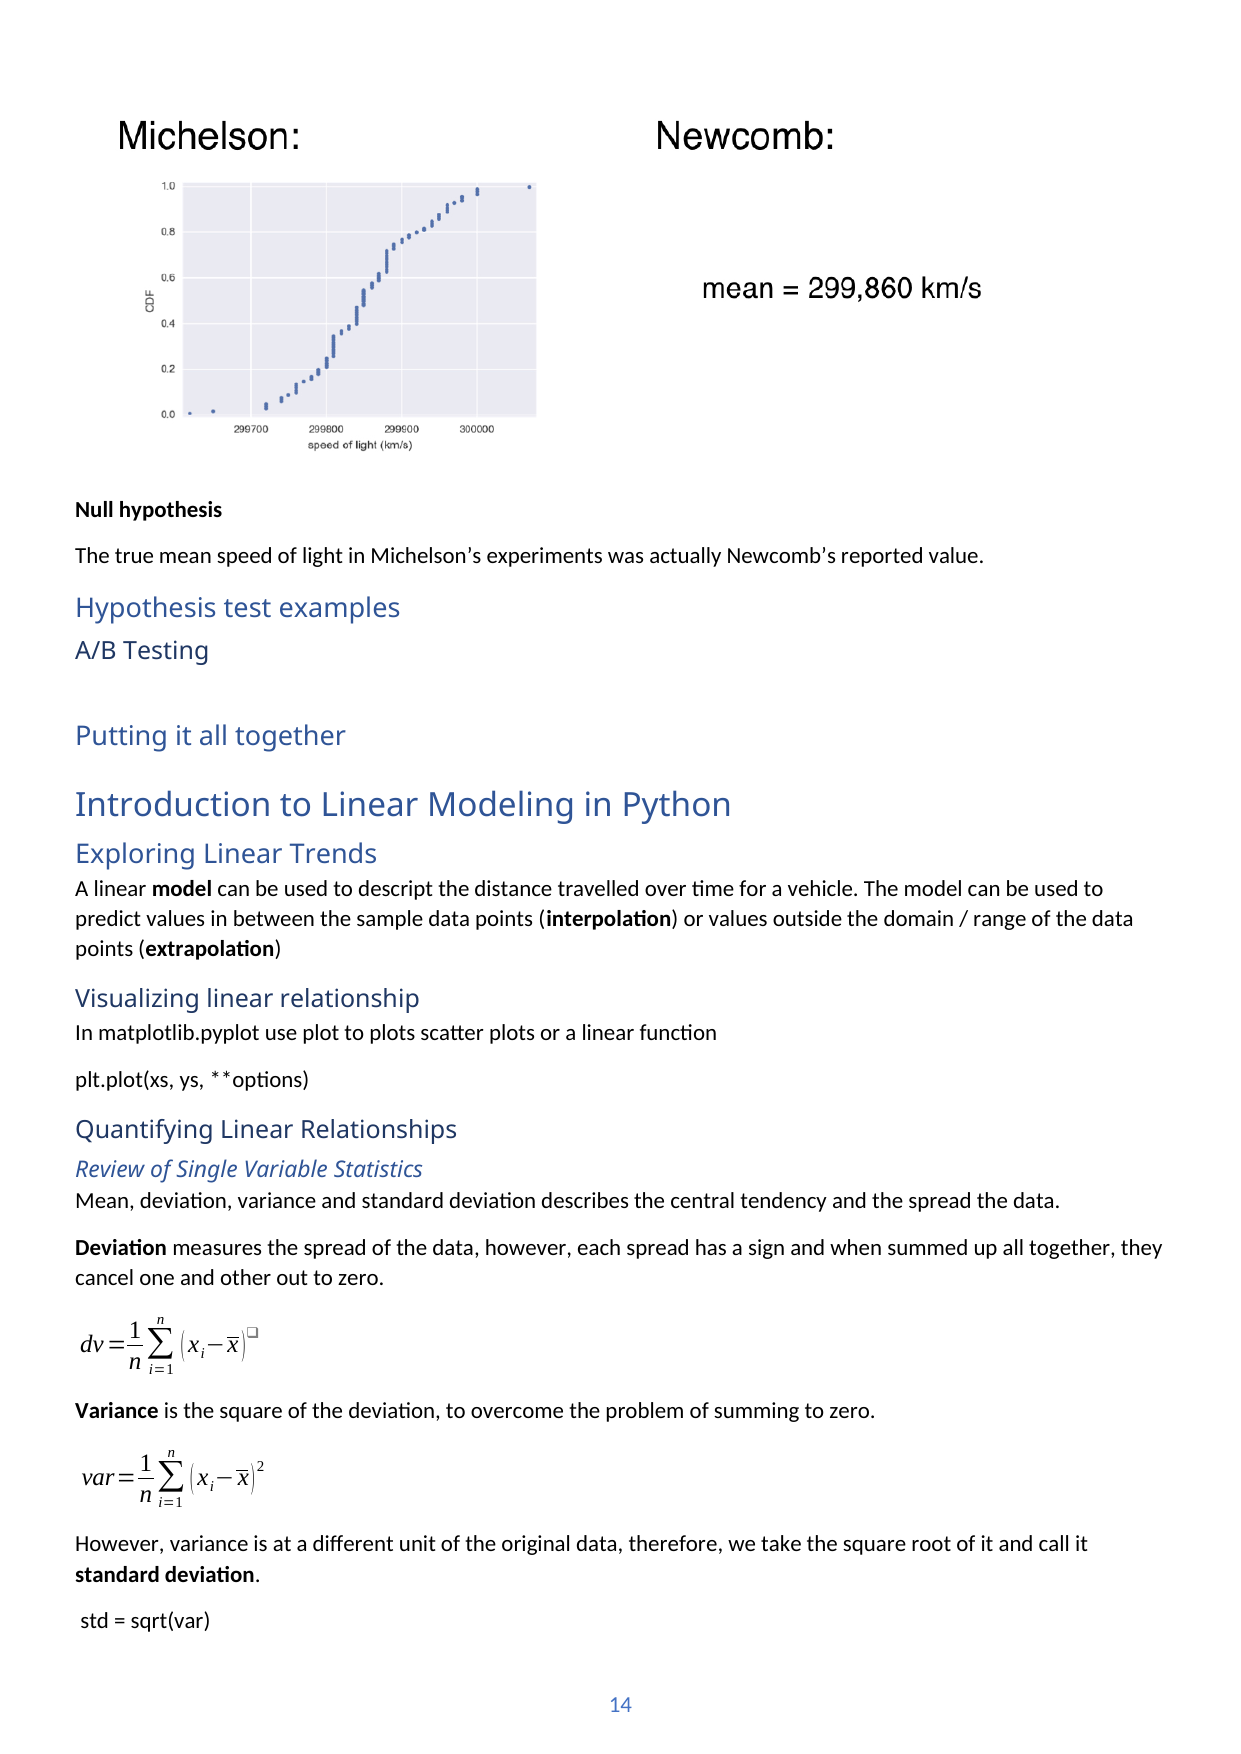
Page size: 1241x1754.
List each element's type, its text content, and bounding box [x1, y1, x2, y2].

text plt.plot(xs, ys, **options) [75, 1065, 1165, 1093]
text Deviation measures the spread of the data, however, each spread has a sign and when summed up all together, they cancel one and other out to zero. [75, 1233, 1165, 1291]
subtitle Introduction to Linear Modeling in Python [75, 781, 1165, 826]
text In matplotlib.pyplot use plot to plots scatter plots or a linear function [75, 1018, 1165, 1046]
subtitle Putting it all together [75, 716, 1165, 753]
text Variance is the square of the deviation, to overcome the problem of summing to zero. [75, 1396, 1165, 1424]
text Null hypothesis [75, 495, 1165, 523]
subtitle Exploring Linear Trends [75, 834, 1165, 871]
picture [75, 75, 1098, 476]
text The true mean speed of light in Michelson’s experiments was actually Newcomb’s reported value. [75, 542, 1165, 570]
text std = sqrt(var) [75, 1607, 1165, 1634]
text However, variance is at a different unit of the original data, therefore, we take the square root of it and call it standard deviation. [75, 1529, 1165, 1588]
subtitle Quantifying Linear Relationships [75, 1112, 1165, 1146]
text A linear model can be used to descript the distance travelled over time for a vehicle. The model can be used to predict values in between the sample data points (interpolation) or values outside the domain / range of the data points (extrapolation) [75, 874, 1165, 962]
subtitle Hypothesis test examples [75, 588, 1165, 625]
text Mean, deviation, variance and standard deviation describes the central tendency and the spread the data. [75, 1186, 1165, 1214]
subtitle A/B Testing [75, 632, 1165, 667]
subtitle Review of Single Variable Statistics [75, 1153, 1165, 1184]
subtitle Visualizing linear relationship [75, 981, 1165, 1015]
